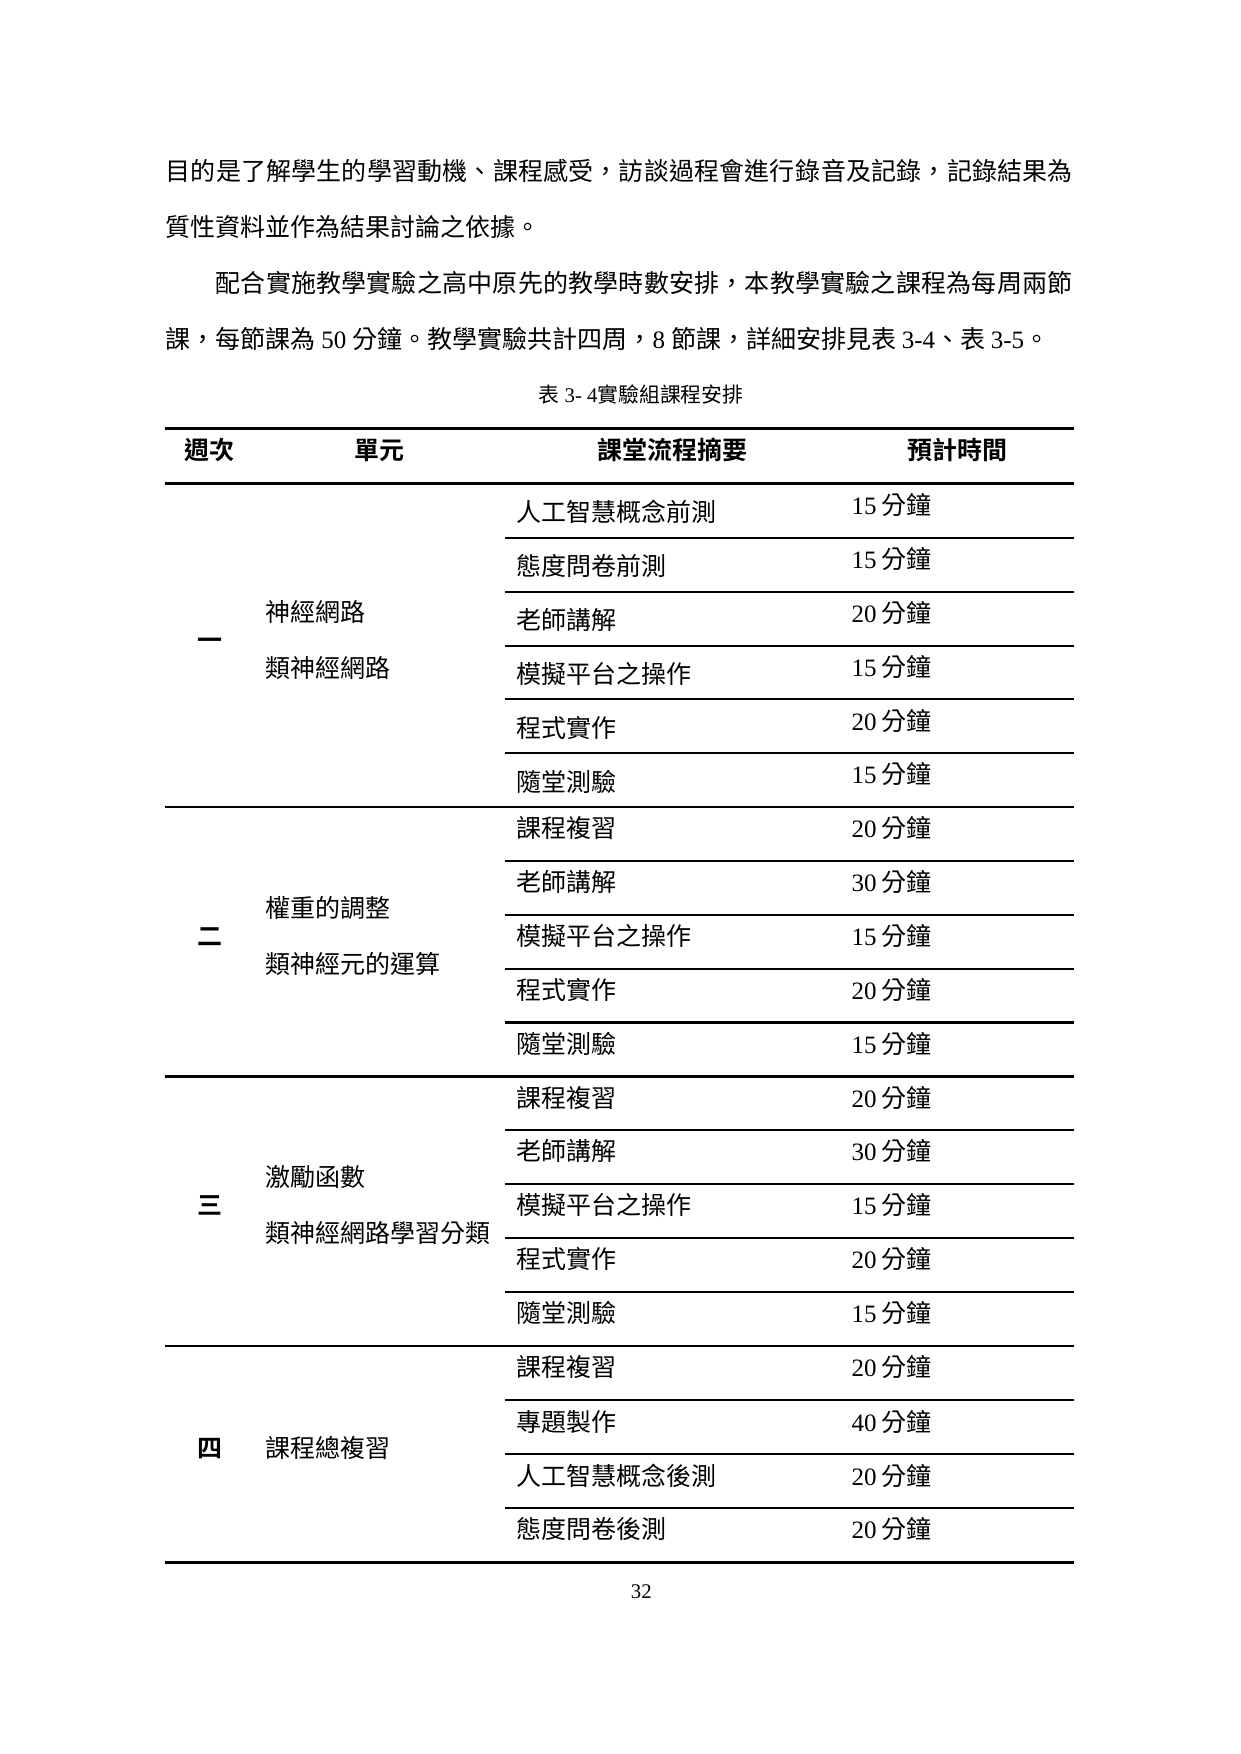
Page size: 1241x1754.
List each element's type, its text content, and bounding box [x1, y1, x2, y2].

table_cell 20分鐘 [840, 1078, 1074, 1129]
table_cell 程式實作 [505, 970, 840, 1021]
table_cell 三 [165, 1078, 253, 1344]
table_cell 15分鐘 [840, 754, 1074, 806]
table_cell 15分鐘 [840, 1293, 1074, 1344]
table_cell 30分鐘 [840, 862, 1074, 914]
table_cell 15分鐘 [840, 539, 1074, 591]
table_cell 模擬平台之操作 [505, 647, 840, 698]
table_header 週次 [165, 430, 253, 482]
table_cell 神經網路 類神經網路 [254, 485, 504, 806]
table_cell 20分鐘 [840, 700, 1074, 752]
table_cell 20分鐘 [840, 1455, 1074, 1507]
table_cell 課程複習 [505, 1347, 840, 1398]
table_cell 15分鐘 [840, 1024, 1074, 1075]
table_cell 隨堂測驗 [505, 1024, 840, 1075]
table_cell 20分鐘 [840, 970, 1074, 1021]
table_cell 課程總複習 [254, 1347, 504, 1561]
table_cell 20分鐘 [840, 1347, 1074, 1398]
table_cell 老師講解 [505, 862, 840, 914]
table_cell 40分鐘 [840, 1401, 1074, 1453]
table_cell 態度問卷後測 [505, 1509, 840, 1561]
table_cell 老師講解 [505, 1131, 840, 1183]
table_header 單元 [254, 430, 504, 482]
table_cell 20分鐘 [840, 808, 1074, 860]
table_cell 15分鐘 [840, 485, 1074, 537]
table_cell 隨堂測驗 [505, 1293, 840, 1344]
table_cell 程式實作 [505, 700, 840, 752]
table_cell 20分鐘 [840, 1509, 1074, 1561]
text 表 3- 4實驗組課程安排 [165, 374, 1075, 412]
table_cell 15分鐘 [840, 1185, 1074, 1237]
table_cell 15分鐘 [840, 916, 1074, 968]
table_cell 30分鐘 [840, 1131, 1074, 1183]
table_cell 模擬平台之操作 [505, 1185, 840, 1237]
table_cell 人工智慧概念後測 [505, 1455, 840, 1507]
table_cell 老師講解 [505, 593, 840, 644]
table_cell 課程複習 [505, 808, 840, 860]
table_cell 四 [165, 1347, 253, 1561]
table_cell 人工智慧概念前測 [505, 485, 840, 537]
table_cell 權重的調整 類神經元的運算 [254, 808, 504, 1075]
table_cell 激勵函數 類神經網路學習分類 [254, 1078, 504, 1344]
table_cell 15分鐘 [840, 647, 1074, 698]
table_cell 20分鐘 [840, 593, 1074, 644]
table_cell 態度問卷前測 [505, 539, 840, 591]
table_header 預計時間 [840, 430, 1074, 482]
table_cell 專題製作 [505, 1401, 840, 1453]
text 配合實施教學實驗之高中原先的教學時數安排，本教學實驗之課程為每周兩節課，每節課為 50 分鐘。教學實驗共計四周，8 節課，詳細安排見表 3-4、表 3-5。 [165, 262, 1075, 356]
table_cell 二 [165, 808, 253, 1075]
table_cell 一 [165, 485, 253, 806]
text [165, 151, 1075, 244]
table_cell 模擬平台之操作 [505, 916, 840, 968]
table_cell 20分鐘 [840, 1239, 1074, 1291]
table_header 課堂流程摘要 [505, 430, 840, 482]
table_cell 隨堂測驗 [505, 754, 840, 806]
table_cell 課程複習 [505, 1078, 840, 1129]
table_cell 程式實作 [505, 1239, 840, 1291]
